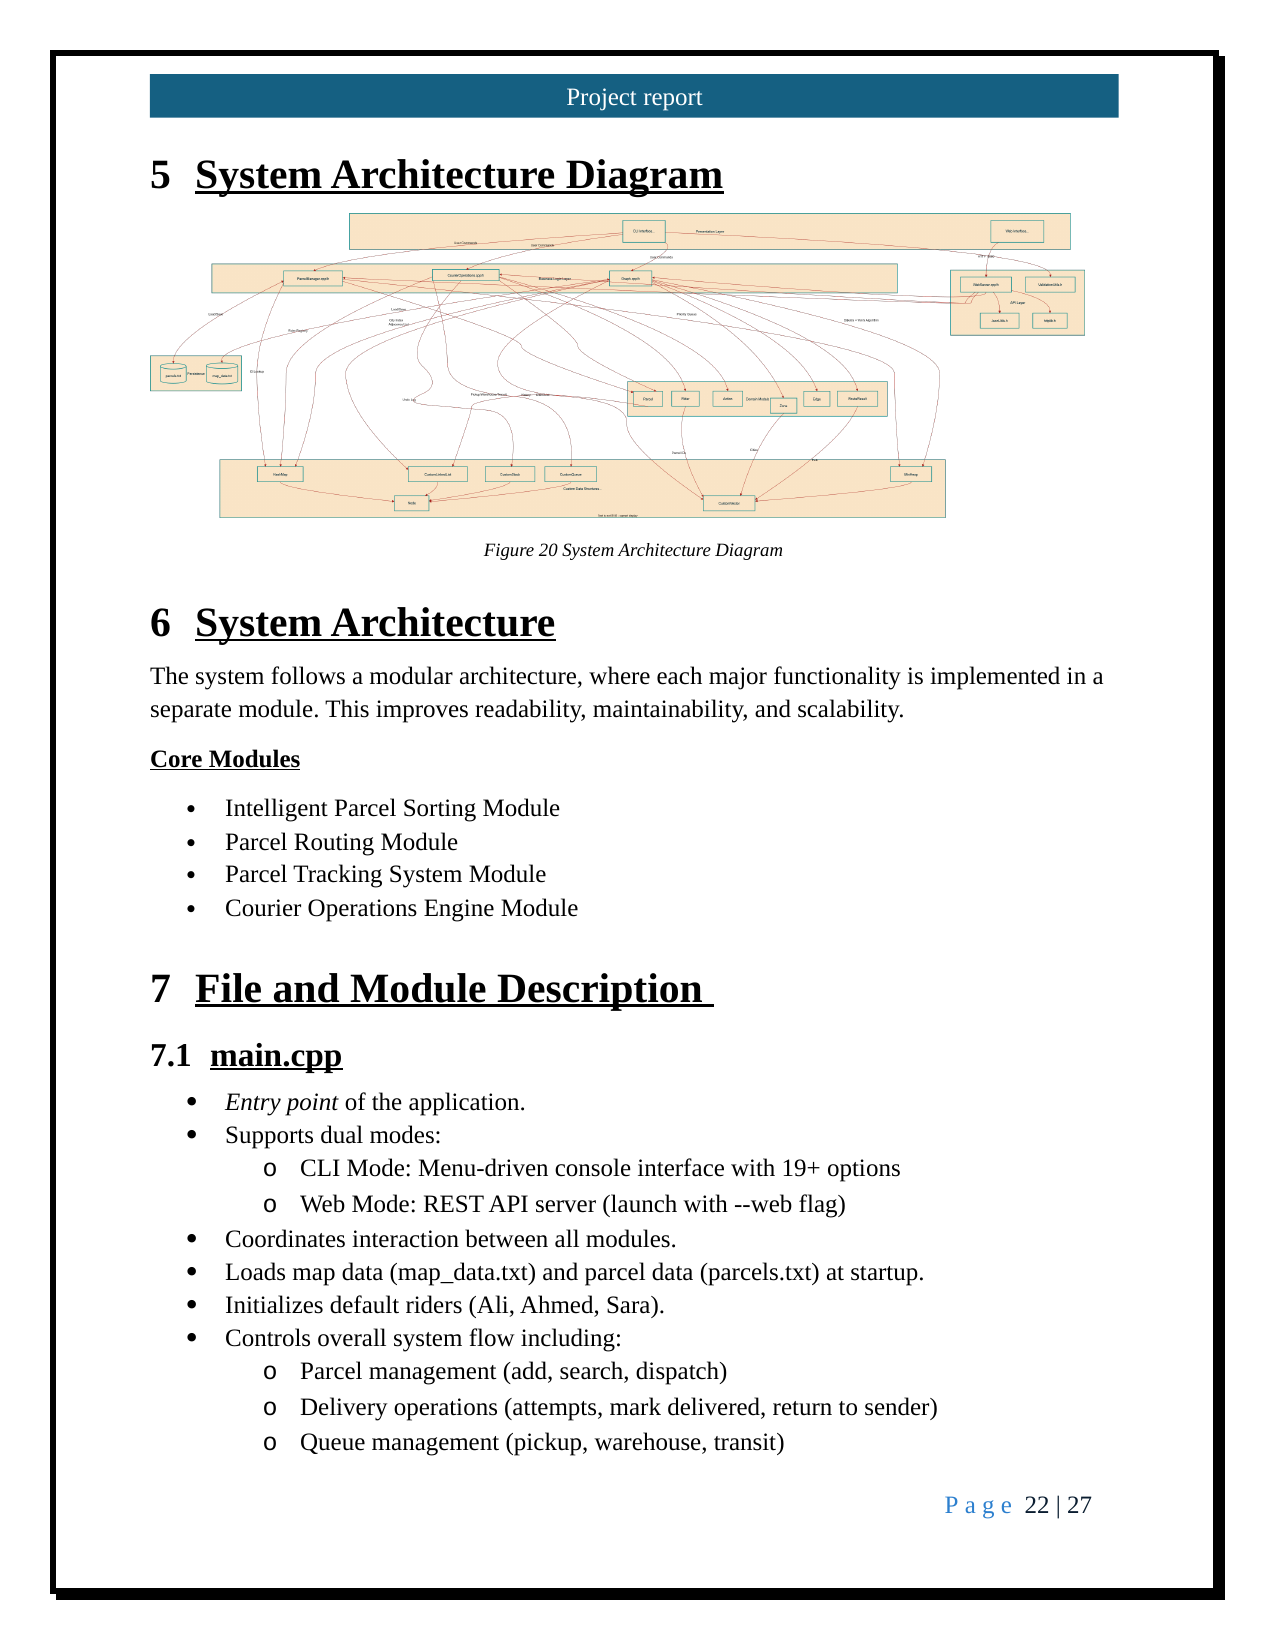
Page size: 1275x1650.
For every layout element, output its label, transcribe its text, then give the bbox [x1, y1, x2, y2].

picture [150, 213, 1085, 518]
list Supports dual modes: [187, 1120, 1119, 1149]
list Parcel Tracking System Module [187, 859, 1119, 888]
text Figure 20 System Architecture Diagram [150, 539, 1119, 560]
list Loads map data (map_data.txt) and parcel data (parcels.txt) at startup. [187, 1257, 1119, 1286]
subtitle main.cpp [150, 1035, 1119, 1073]
list Queue management (pickup, warehouse, transit) [262, 1427, 1119, 1458]
list Web Mode: REST API server (launch with --web flag) [262, 1189, 1119, 1219]
list Parcel Routing Module [187, 827, 1119, 855]
text Core Modules [150, 744, 1119, 773]
subtitle File and Module Description [150, 963, 1119, 1011]
list Delivery operations (attempts, mark delivered, return to sender) [262, 1392, 1119, 1422]
list CLI Mode: Menu-driven console interface with 19+ options [262, 1153, 1119, 1184]
text The system follows a modular architecture, where each major functionality is implemented in a separate module. This improves readability, maintainability, and scalability. [150, 661, 1119, 723]
subtitle System Architecture Diagram [150, 150, 1119, 198]
list Coordinates interaction between all modules. [187, 1224, 1119, 1253]
list Parcel management (add, search, dispatch) [262, 1356, 1119, 1387]
list Intelligent Parcel Sorting Module [187, 793, 1119, 822]
list Entry point of the application. [187, 1087, 1119, 1116]
list Controls overall system flow including: [187, 1323, 1119, 1352]
list Initializes default riders (Ali, Ahmed, Sara). [187, 1290, 1119, 1319]
list Courier Operations Engine Module [187, 893, 1119, 921]
subtitle System Architecture [150, 598, 1119, 646]
